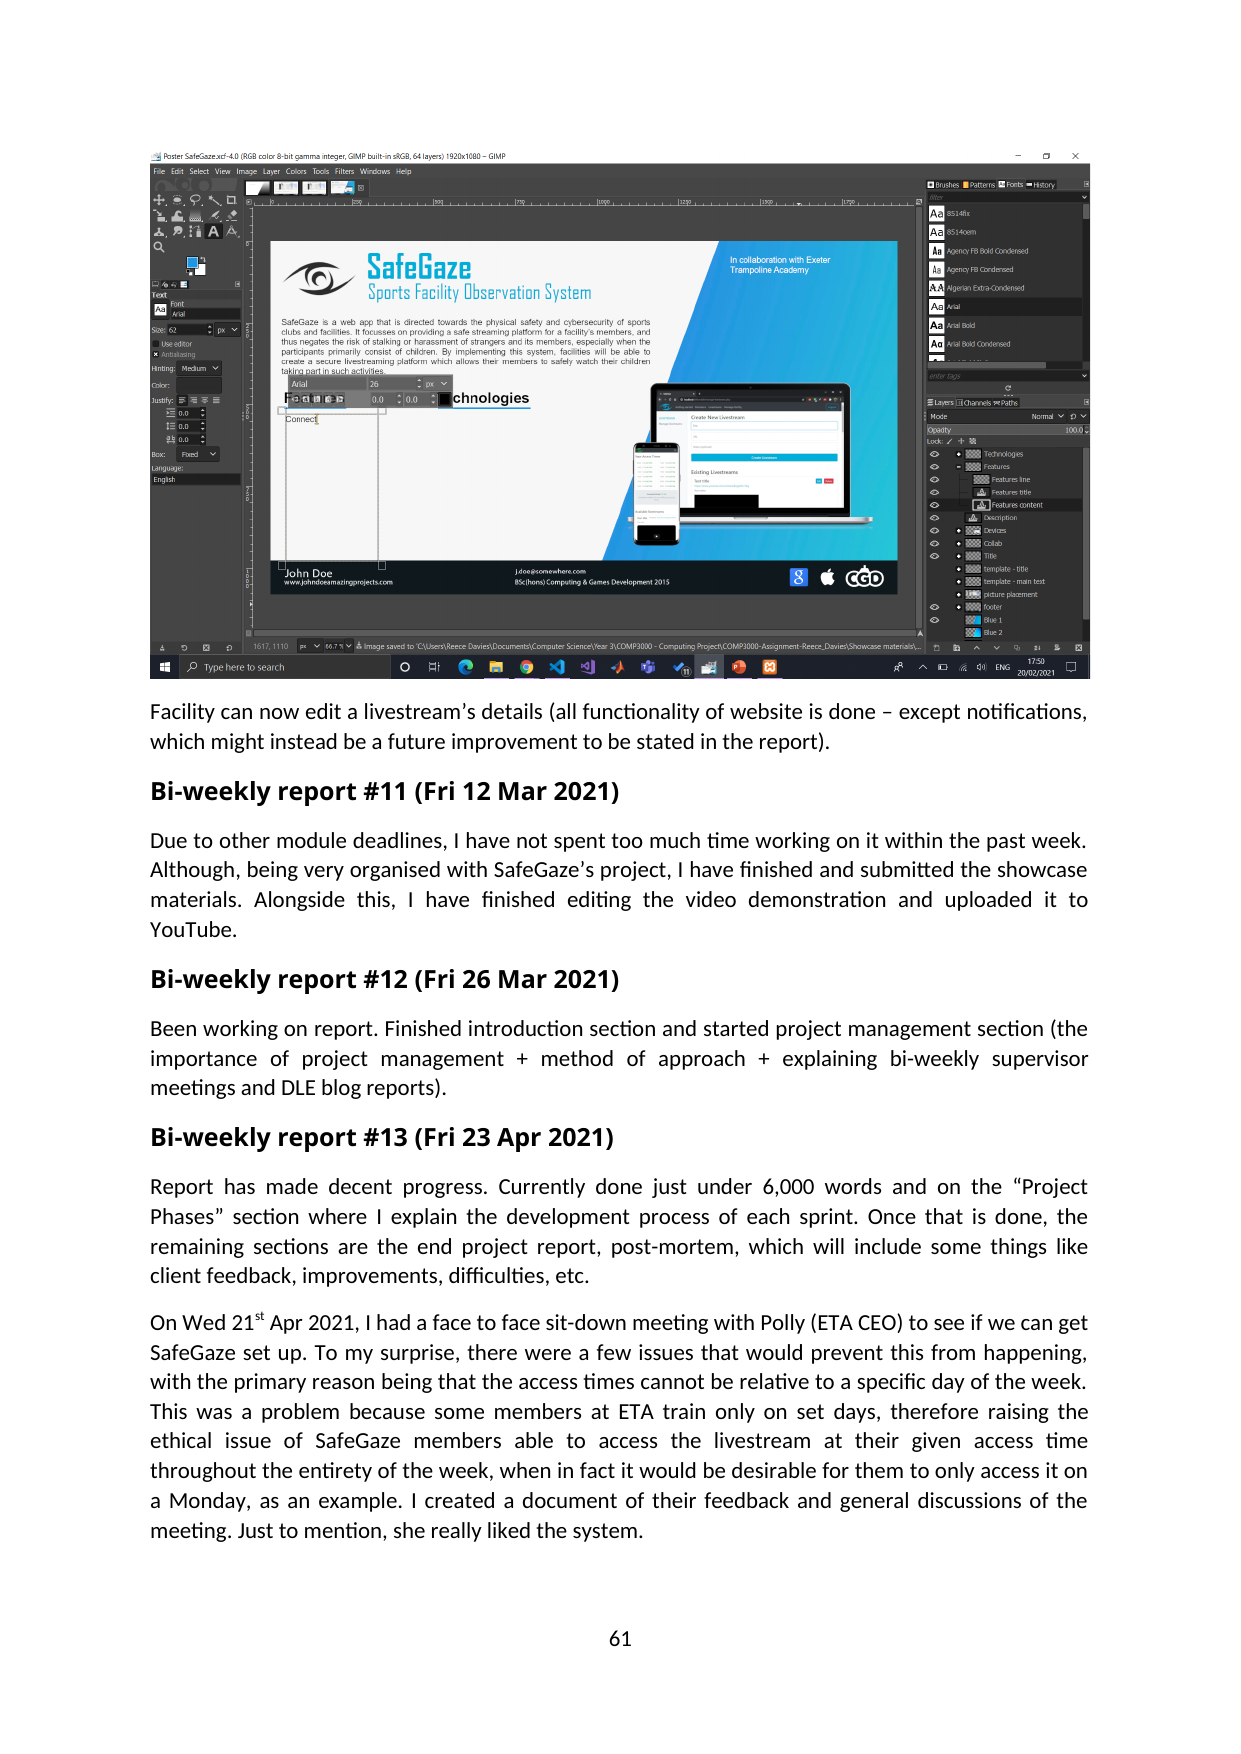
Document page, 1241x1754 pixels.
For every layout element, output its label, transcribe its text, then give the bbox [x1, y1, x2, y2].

text Bi-weekly report #13 (Fri 23 Apr 2021) [150, 1120, 1090, 1154]
text Report has made decent progress. Currently done just under 6,000 words and on the “Project Phases” section where I explain the development process of each sprint. Once that is done, the remaining sections are the end project report, post-mortem, which will include some things like client feedback, improvements, difficulties, etc. [150, 1172, 1090, 1289]
text Due to other module deadlines, I have not spent too much time working on it within the past week. Although, being very organised with SafeGaze’s project, I have finished and submitted the showcase materials. Alongside this, I have finished editing the video demonstration and uploaded it to YouTube. [150, 826, 1090, 943]
picture [150, 150, 1091, 679]
text Bi-weekly report #12 (Fri 26 Mar 2021) [150, 961, 1090, 995]
text Been working on report. Finished introduction section and started project management section (the importance of project management + method of approach + explaining bi-weekly supervisor meetings and DLE blog reports). [150, 1014, 1090, 1101]
text Bi-weekly report #11 (Fri 12 Mar 2021) [150, 773, 1090, 807]
text On Wed 21st Apr 2021, I had a face to face sit-down meeting with Polly (ETA CEO) to see if we can get SafeGaze set up. To my surprise, there were a few issues that would prevent this from happening, with the primary reason being that the access times cannot be relative to a specific day of the week. This was a problem because some members at ETA train only on set days, therefore raising the ethical issue of SafeGaze members able to access the livestream at their given access time throughout the entirety of the week, when in fact it would be desirable for them to only access it on a Monday, as an example. I created a document of their feedback and general discussions of the meeting. Just to mention, she really liked the system. [150, 1308, 1090, 1544]
text Facility can now edit a livestream’s details (all functionality of website is done – except notifications, which might instead be a future improvement to be stated in the report). [150, 697, 1090, 755]
